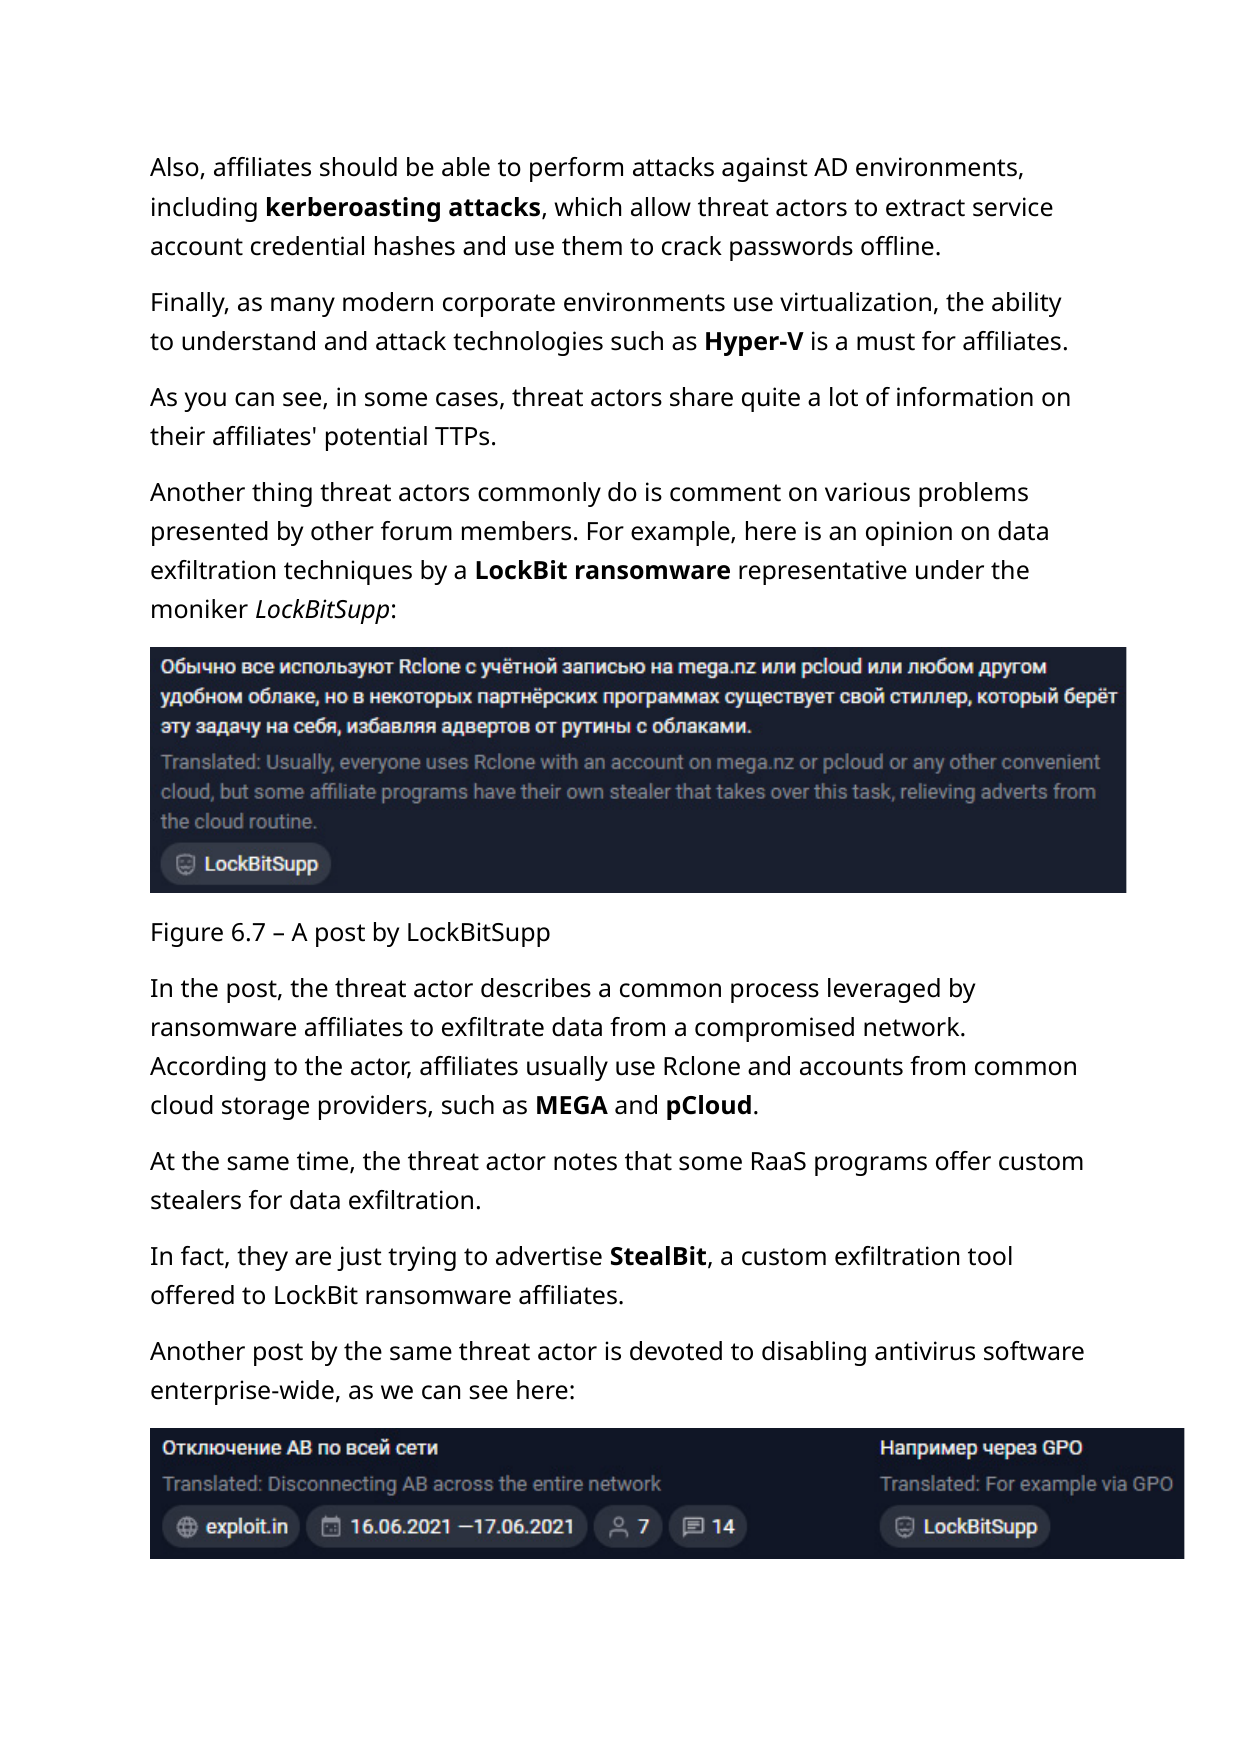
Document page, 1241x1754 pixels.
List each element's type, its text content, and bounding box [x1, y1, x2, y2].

picture [150, 1428, 1185, 1559]
text Finally, as many modern corporate environments use virtualization, the ability to understand and attack technologies such as Hyper-V is a must for affiliates. [150, 284, 1090, 357]
text Another post by the same threat actor is devoted to disabling antivirus software enterprise-wide, as we can see here: [150, 1334, 1090, 1407]
text Another thing threat actors commonly do is comment on various problems presented by other forum members. For example, here is an opinion on data exfiltration techniques by a LockBit ransomware representative under the moniker LockBitSupp: [150, 474, 1090, 626]
text As you can see, in some cases, threat actors share quite a lot of information on their affiliates' potential TTPs. [150, 379, 1090, 452]
text Figure 6.7 – A post by LockBitSupp [150, 914, 1090, 949]
picture [150, 647, 1127, 893]
text In the post, the threat actor describes a common process leveraged by ransomware affiliates to exfiltrate data from a compromised network. According to the actor, affiliates usually use Rclone and accounts from common cloud storage providers, such as MEGA and pCloud. [150, 970, 1090, 1122]
text At the same time, the threat actor notes that some RaaS programs offer custom stealers for data exfiltration. [150, 1144, 1090, 1217]
text Also, affiliates should be able to perform attacks against AD environments, including kerberoasting attacks, which allow threat actors to extract service account credential hashes and use them to crack passwords offline. [150, 150, 1090, 262]
text In fact, they are just trying to advertise StealBit, a custom exfiltration tool offered to LockBit ransomware affiliates. [150, 1239, 1090, 1312]
